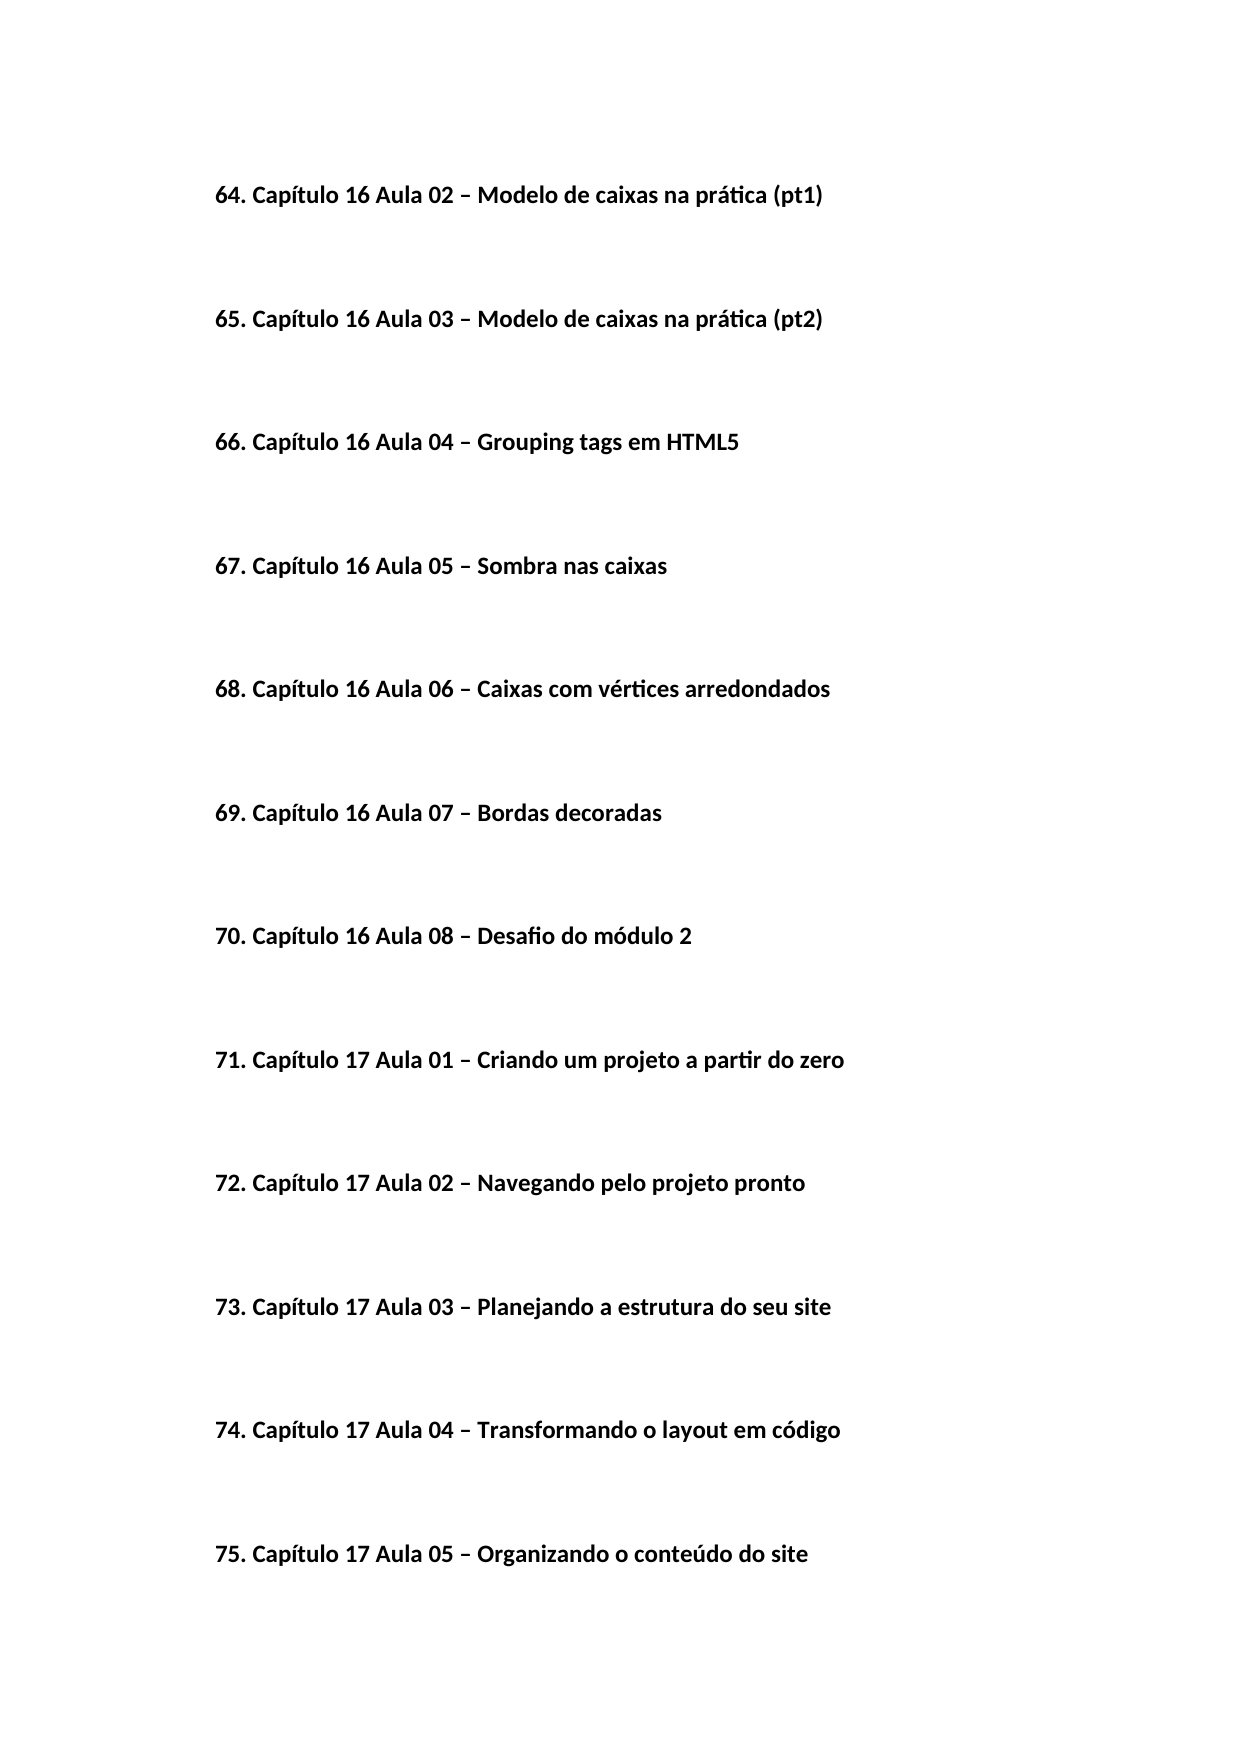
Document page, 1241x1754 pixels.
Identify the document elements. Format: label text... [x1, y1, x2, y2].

list Capítulo 16 Aula 07 – Bordas decoradas [215, 797, 1063, 827]
list Capítulo 16 Aula 02 – Modelo de caixas na prática (pt1) [215, 179, 1063, 210]
list Capítulo 17 Aula 04 – Transformando o layout em código [215, 1415, 1063, 1445]
list Capítulo 17 Aula 05 – Organizando o conteúdo do site [215, 1538, 1063, 1569]
list Capítulo 16 Aula 04 – Grouping tags em HTML5 [215, 426, 1063, 457]
list Capítulo 16 Aula 03 – Modelo de caixas na prática (pt2) [215, 303, 1063, 333]
list Capítulo 17 Aula 01 – Criando um projeto a partir do zero [215, 1044, 1063, 1074]
list Capítulo 16 Aula 08 – Desafio do módulo 2 [215, 921, 1063, 951]
list Capítulo 17 Aula 03 – Planejando a estrutura do seu site [215, 1291, 1063, 1322]
list Capítulo 16 Aula 06 – Caixas com vértices arredondados [215, 673, 1063, 704]
list Capítulo 16 Aula 05 – Sombra nas caixas [215, 550, 1063, 580]
list Capítulo 17 Aula 02 – Navegando pelo projeto pronto [215, 1168, 1063, 1198]
